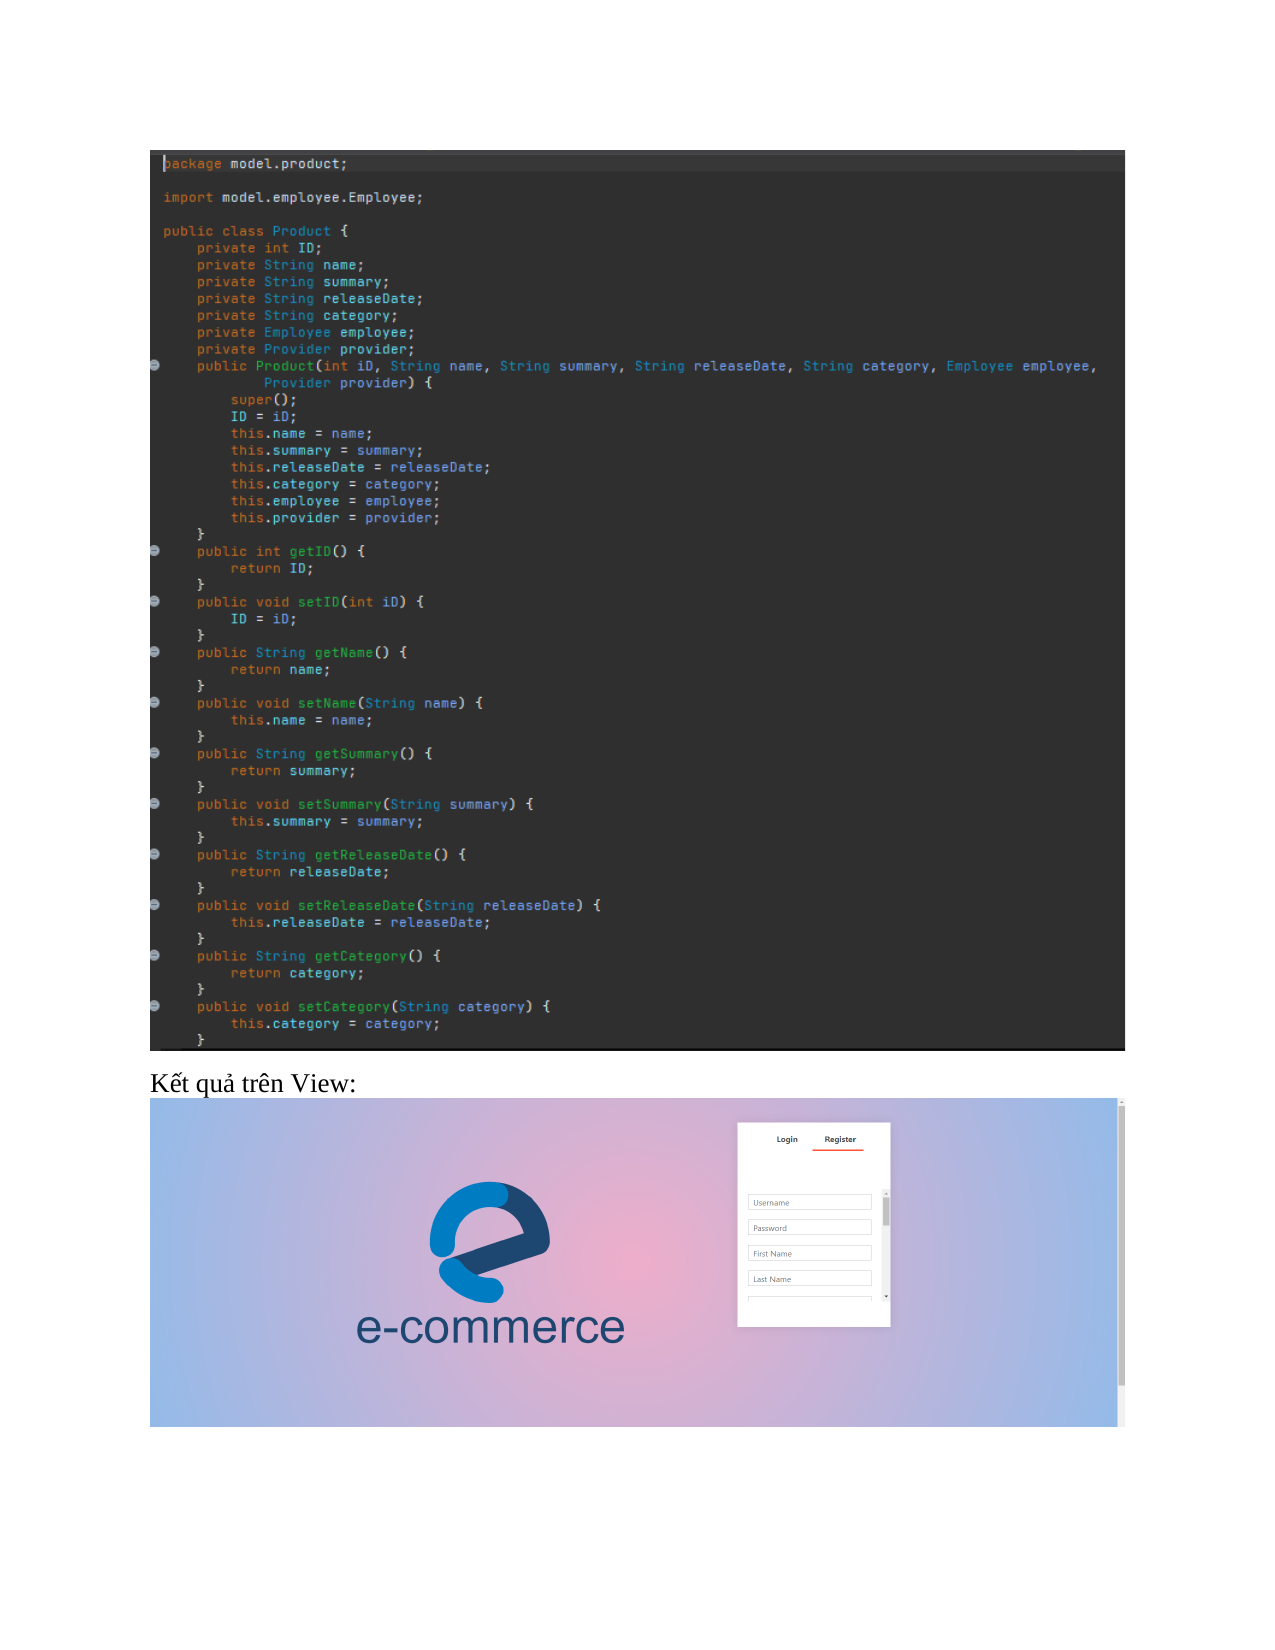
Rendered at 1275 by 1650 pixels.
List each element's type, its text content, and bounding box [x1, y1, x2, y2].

picture [150, 1098, 1125, 1427]
picture [150, 150, 1125, 1051]
text Kết quả trên View: [150, 1067, 1125, 1098]
